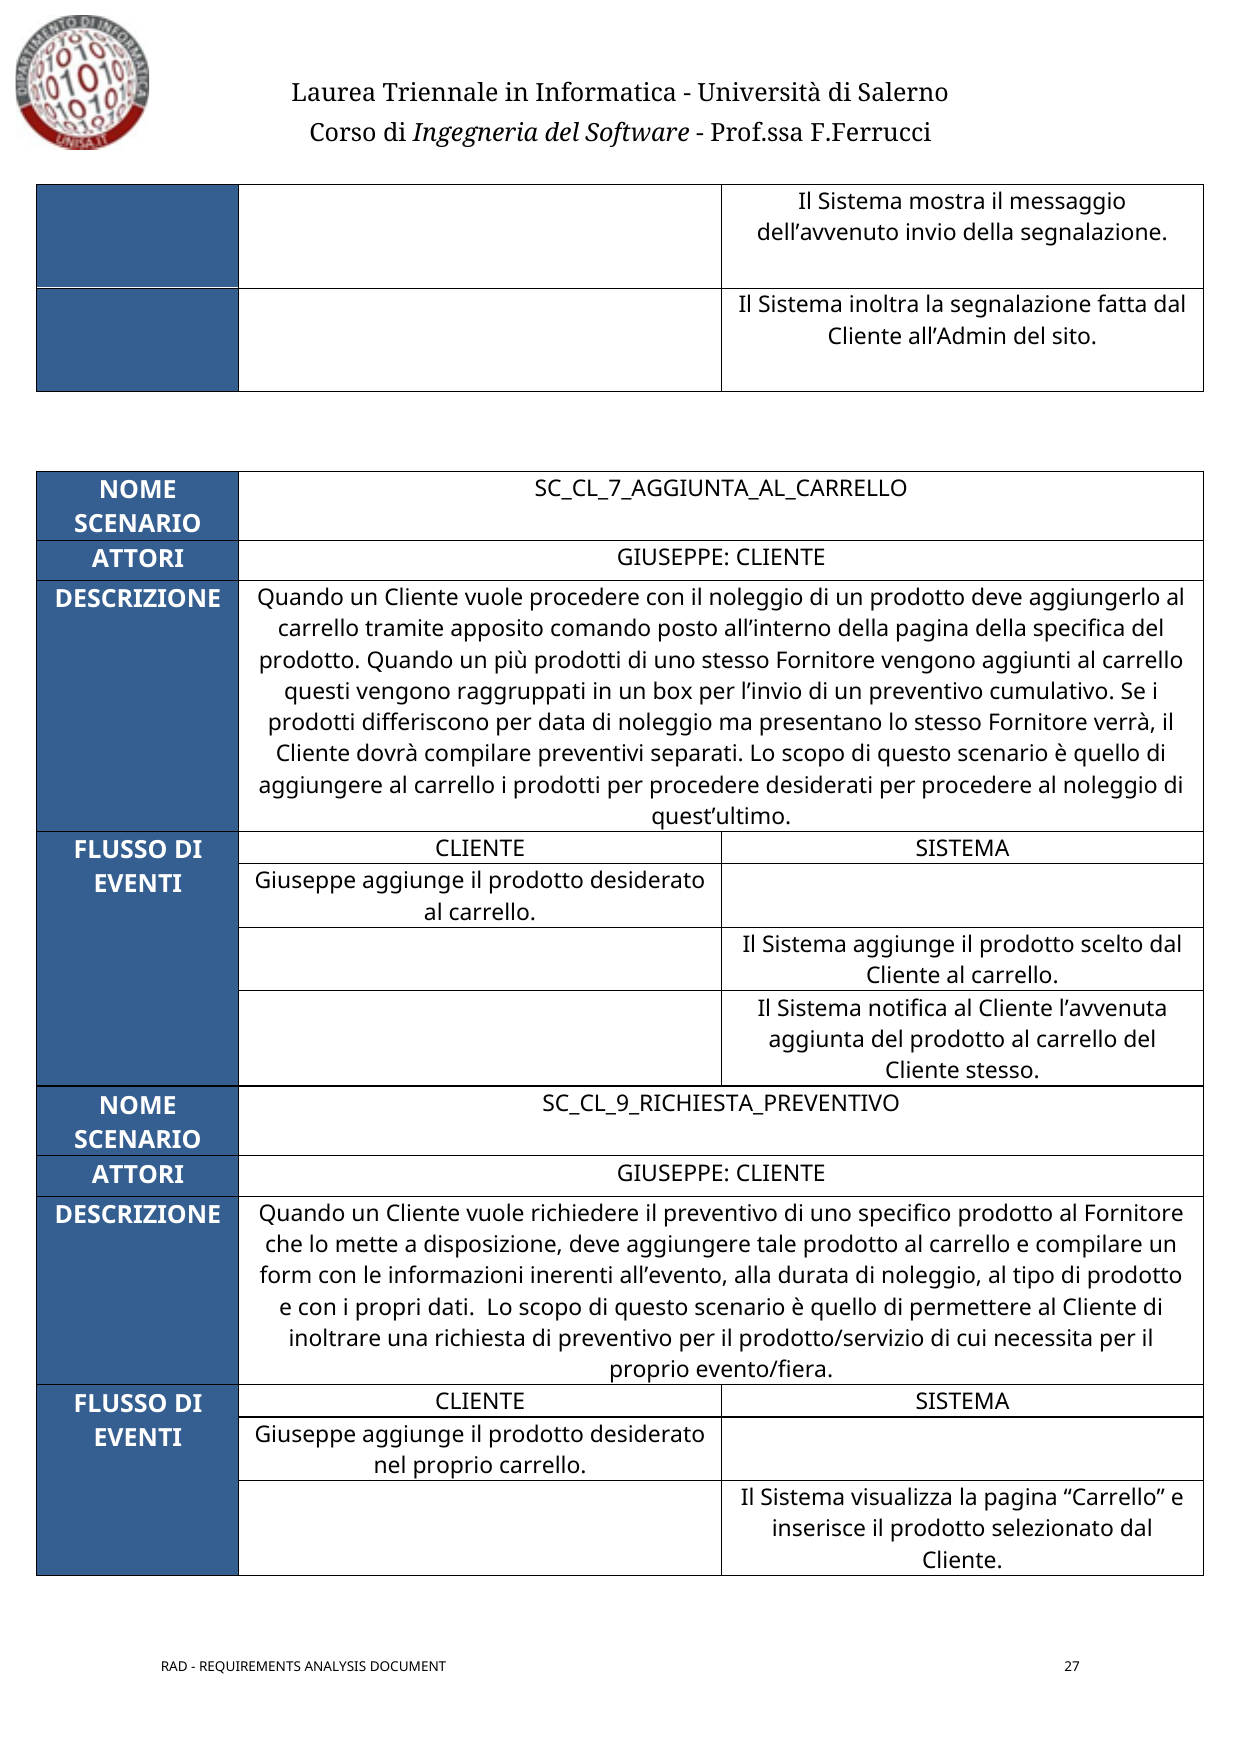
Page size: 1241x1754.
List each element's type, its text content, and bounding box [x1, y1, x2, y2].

table_cell [722, 864, 1203, 927]
table_cell FLUSSO DI EVENTI [37, 1385, 238, 1575]
table_cell [239, 185, 721, 287]
table_cell Il Sistema visualizza la pagina “Carrello” e inserisce il prodotto selezionato dal Cliente. [722, 1481, 1203, 1575]
table_header SC_CL_7_AGGIUNTA_AL_CARRELLO [239, 472, 1203, 540]
table_cell [37, 289, 238, 391]
table_cell SISTEMA [722, 832, 1203, 863]
table_cell CLIENTE [239, 832, 721, 863]
table_cell [37, 185, 238, 287]
table_cell GIUSEPPE: CLIENTE [239, 1156, 1203, 1196]
table_cell [239, 928, 721, 990]
table_cell Il Sistema mostra il messaggio dell’avvenuto invio della segnalazione. [722, 185, 1203, 287]
table_cell Il Sistema inoltra la segnalazione fatta dal Cliente all’Admin del sito. [722, 289, 1203, 391]
table_cell Giuseppe aggiunge il prodotto desiderato nel proprio carrello. [239, 1418, 721, 1480]
table_header NOME SCENARIO [37, 472, 238, 540]
table_cell ATTORI [37, 1156, 238, 1196]
table_cell Giuseppe aggiunge il prodotto desiderato al carrello. [239, 864, 721, 927]
table_cell Il Sistema aggiunge il prodotto scelto dal Cliente al carrello. [722, 928, 1203, 990]
table_cell FLUSSO DI EVENTI [37, 832, 238, 1085]
table_cell [722, 1418, 1203, 1480]
picture [15, 15, 150, 150]
table_cell [239, 991, 721, 1085]
table_cell SISTEMA [722, 1385, 1203, 1416]
table_cell DESCRIZIONE [37, 581, 238, 831]
table_header SC_CL_9_RICHIESTA_PREVENTIVO [239, 1087, 1203, 1155]
table_cell Il Sistema notifica al Cliente l’avvenuta aggiunta del prodotto al carrello del Cliente stesso. [722, 991, 1203, 1085]
table_cell CLIENTE [239, 1385, 721, 1416]
table_cell [239, 289, 721, 391]
table_cell [239, 1481, 721, 1575]
table_cell Quando un Cliente vuole procedere con il noleggio di un prodotto deve aggiungerlo al carrello tramite apposito comando posto all’interno della pagina della specifica del prodotto. Quando un più prodotti di uno stesso Fornitore vengono aggiunti al carrello questi vengono raggruppati in un box per l’invio di un preventivo cumulativo. Se i prodotti differiscono per data di noleggio ma presentano lo stesso Fornitore verrà, il Cliente dovrà compilare preventivi separati. Lo scopo di questo scenario è quello di aggiungere al carrello i prodotti per procedere desiderati per procedere al noleggio di quest’ultimo. [239, 581, 1203, 831]
table_cell ATTORI [37, 541, 238, 580]
table_cell GIUSEPPE: CLIENTE [239, 541, 1203, 580]
table_cell DESCRIZIONE [37, 1197, 238, 1384]
table_cell Quando un Cliente vuole richiedere il preventivo di uno specifico prodotto al Fornitore che lo mette a disposizione, deve aggiungere tale prodotto al carrello e compilare un form con le informazioni inerenti all’evento, alla durata di noleggio, al tipo di prodotto e con i propri dati. Lo scopo di questo scenario è quello di permettere al Cliente di inoltrare una richiesta di preventivo per il prodotto/servizio di cui necessita per il proprio evento/fiera. [239, 1197, 1203, 1384]
table_header NOME SCENARIO [37, 1087, 238, 1155]
